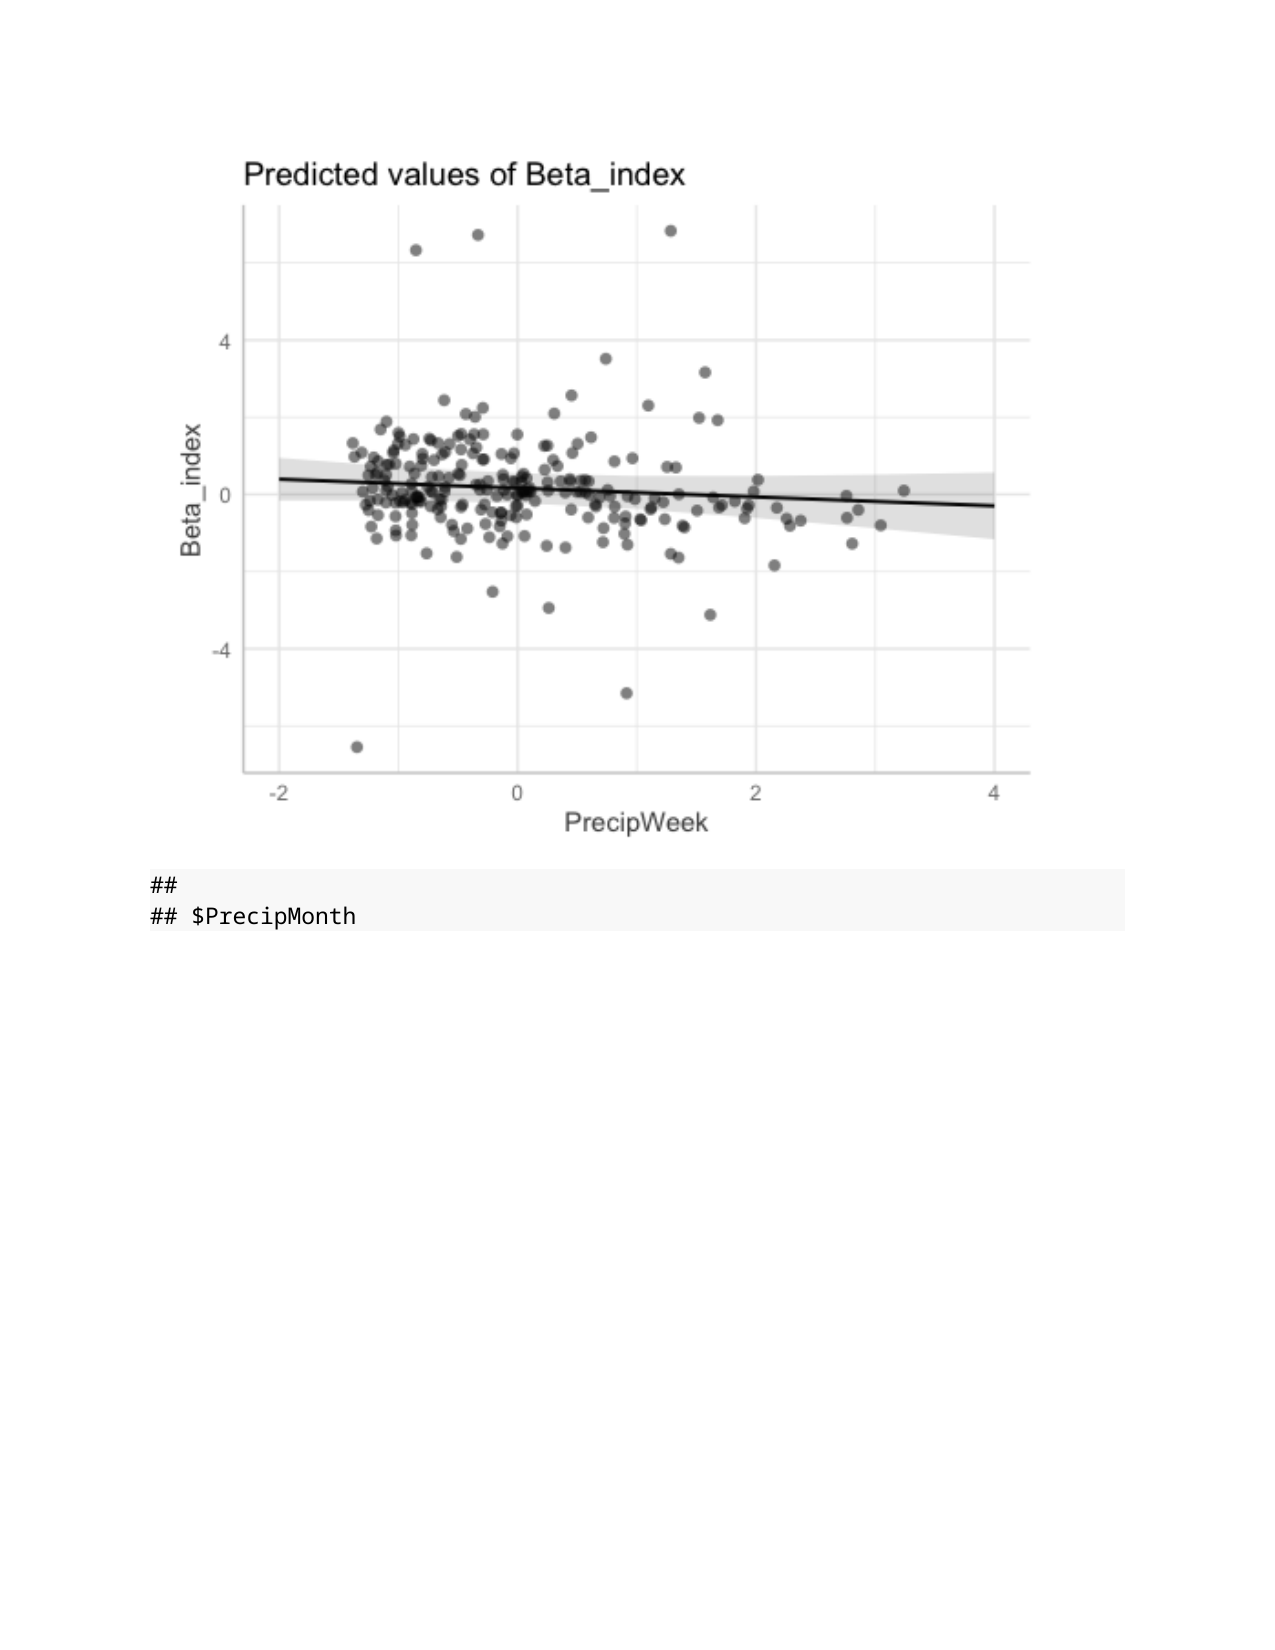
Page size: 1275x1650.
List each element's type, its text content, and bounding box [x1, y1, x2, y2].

text ## ## $PrecipMonth [150, 869, 1125, 931]
picture [168, 150, 1044, 850]
